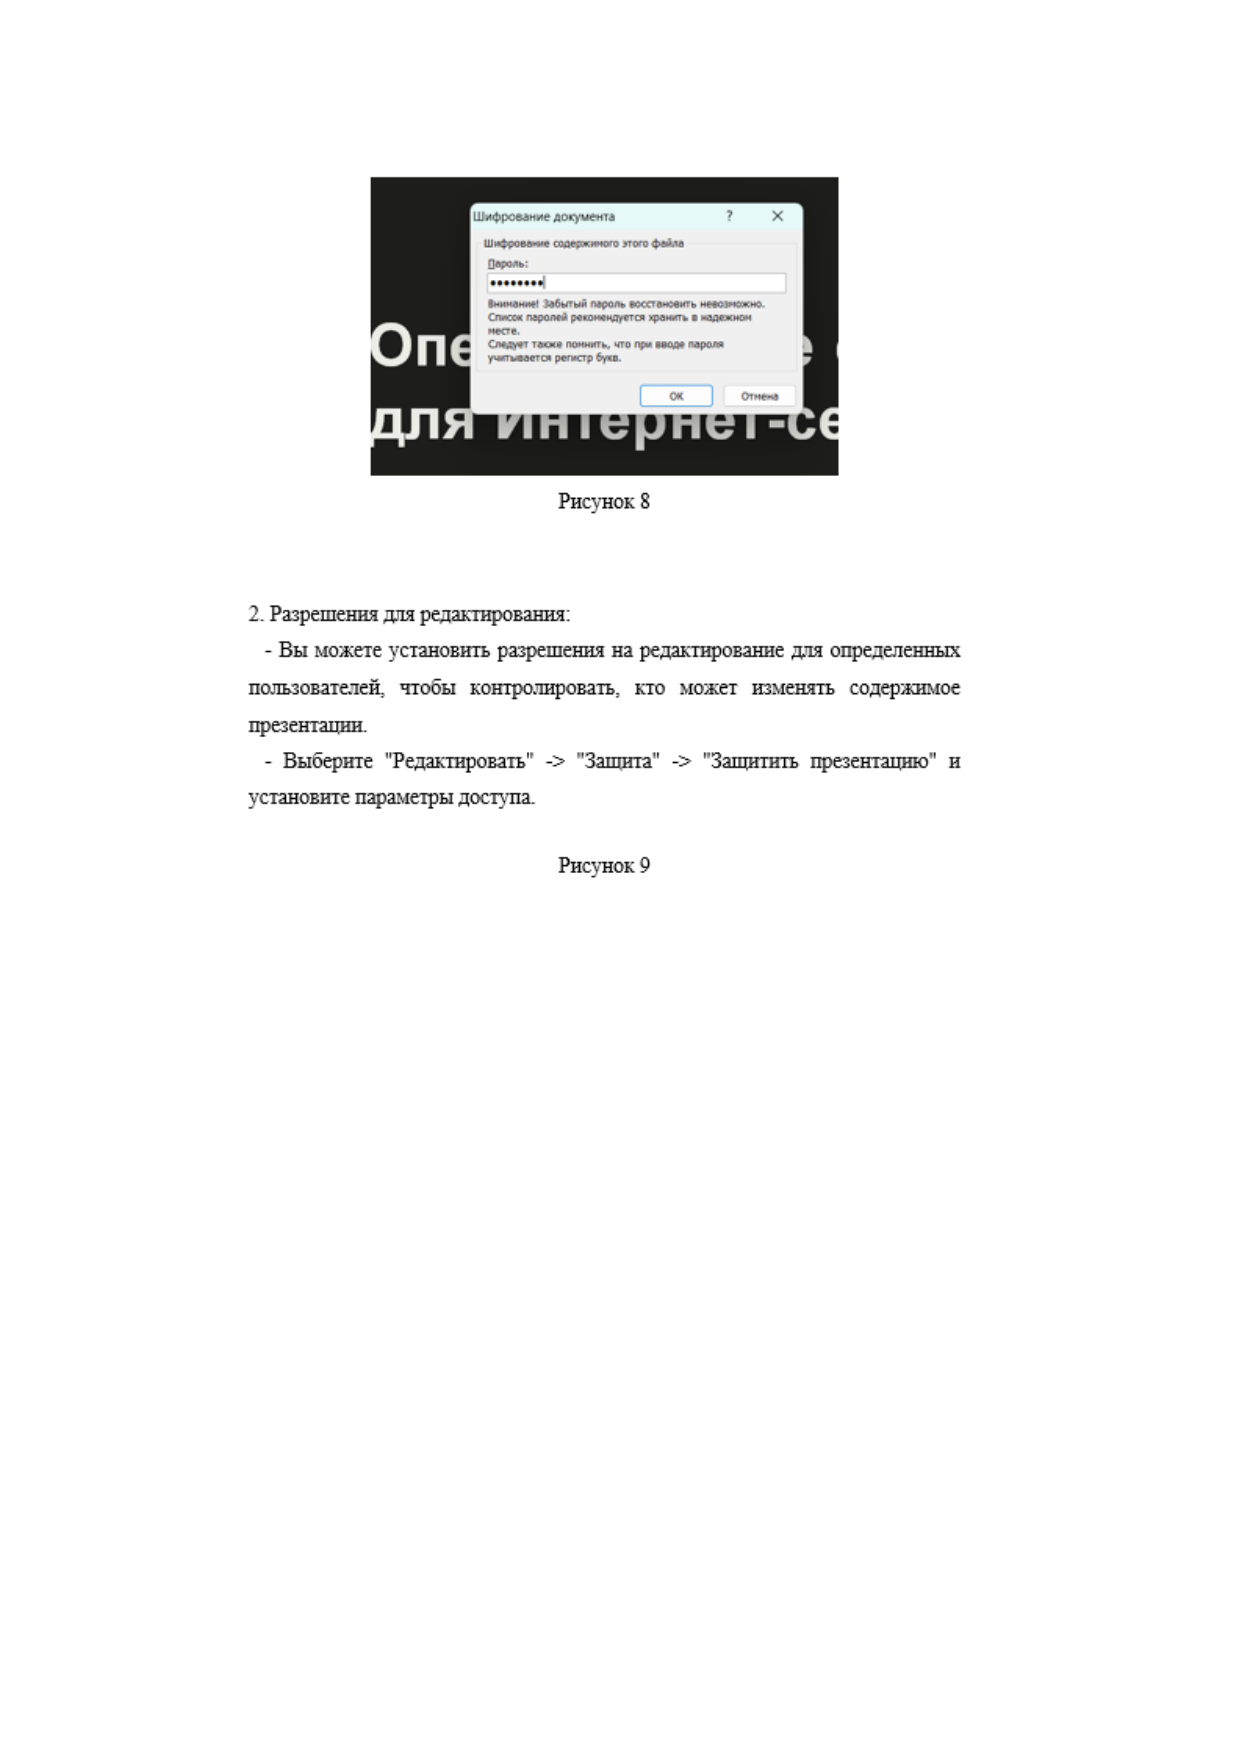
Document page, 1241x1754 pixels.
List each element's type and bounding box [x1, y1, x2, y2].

picture [177, 118, 989, 898]
